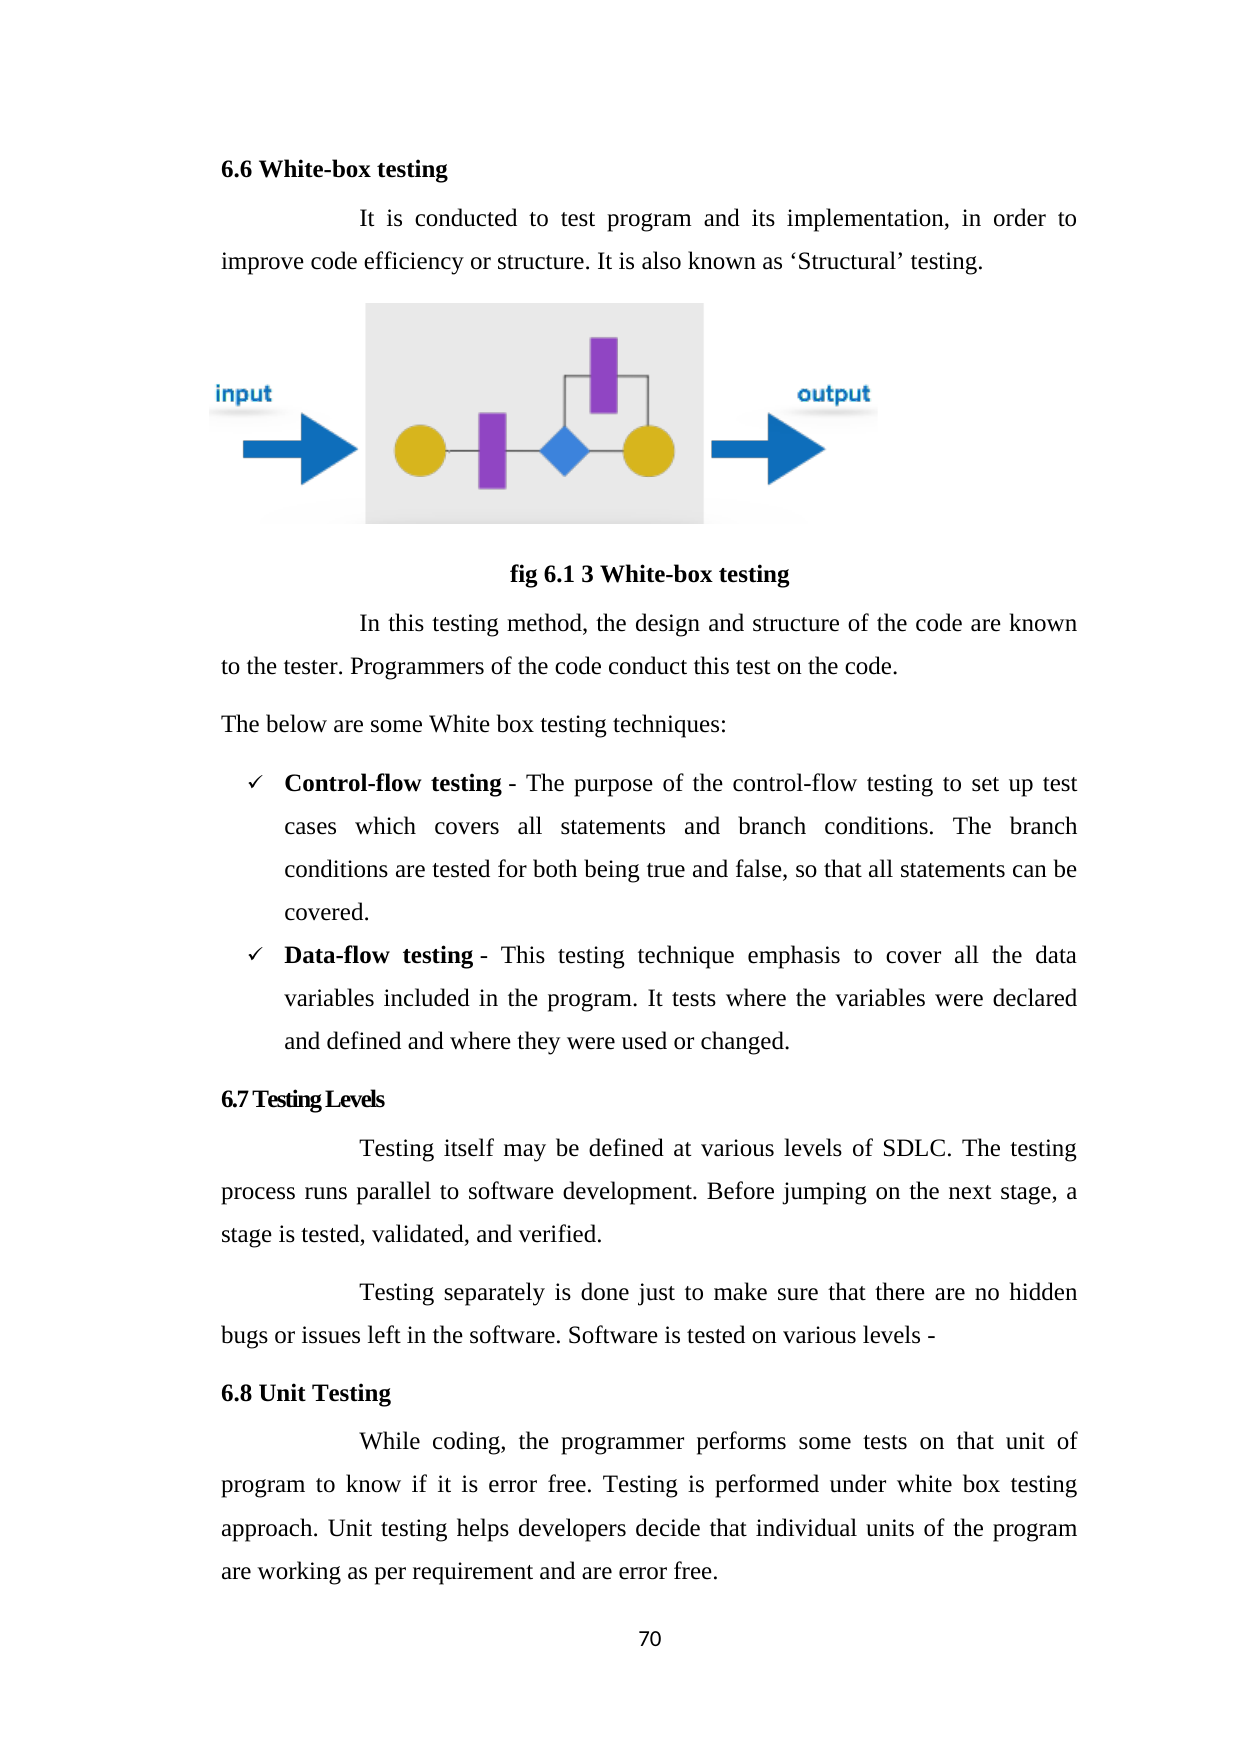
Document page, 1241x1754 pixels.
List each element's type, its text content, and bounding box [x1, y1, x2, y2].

text It is conducted to test program and its implementation, in order to improve code efficiency or structure. It is also known as ‘Structural’ testing. [221, 203, 1078, 274]
list Control-flow testing - The purpose of the control-flow testing to set up test cases which covers all statements and branch conditions. The branch conditions are tested for both being true and false, so that all statements can be covered. [247, 768, 1078, 926]
subtitle 6.8 Unit Testing [221, 1378, 1078, 1407]
text Testing separately is done just to make sure that there are no hidden bugs or issues left in the software. Software is tested on various levels - [221, 1277, 1078, 1349]
text While coding, the programmer performs some tests on that unit of program to know if it is error free. Testing is performed under white box testing approach. Unit testing helps developers decide that individual units of the program are working as per requirement and are error free. [221, 1426, 1078, 1584]
list Data-flow testing - This testing technique emphasis to cover all the data variables included in the program. It tests where the variables were declared and defined and where they were used or changed. [247, 940, 1078, 1055]
text Testing itself may be defined at various levels of SDLC. The testing process runs parallel to software development. Before jumping on the next stage, a stage is tested, validated, and verified. [221, 1133, 1078, 1248]
picture [209, 303, 878, 524]
text In this testing method, the design and structure of the code are known to the tester. Programmers of the code conduct this test on the code. [221, 608, 1078, 680]
subtitle 6.6 White-box testing [221, 154, 1078, 183]
subtitle 6.7 Testing Levels [221, 1084, 1078, 1113]
text fig 6.1 3 White-box testing [209, 559, 1090, 587]
text The below are some White box testing techniques: [221, 709, 1078, 738]
